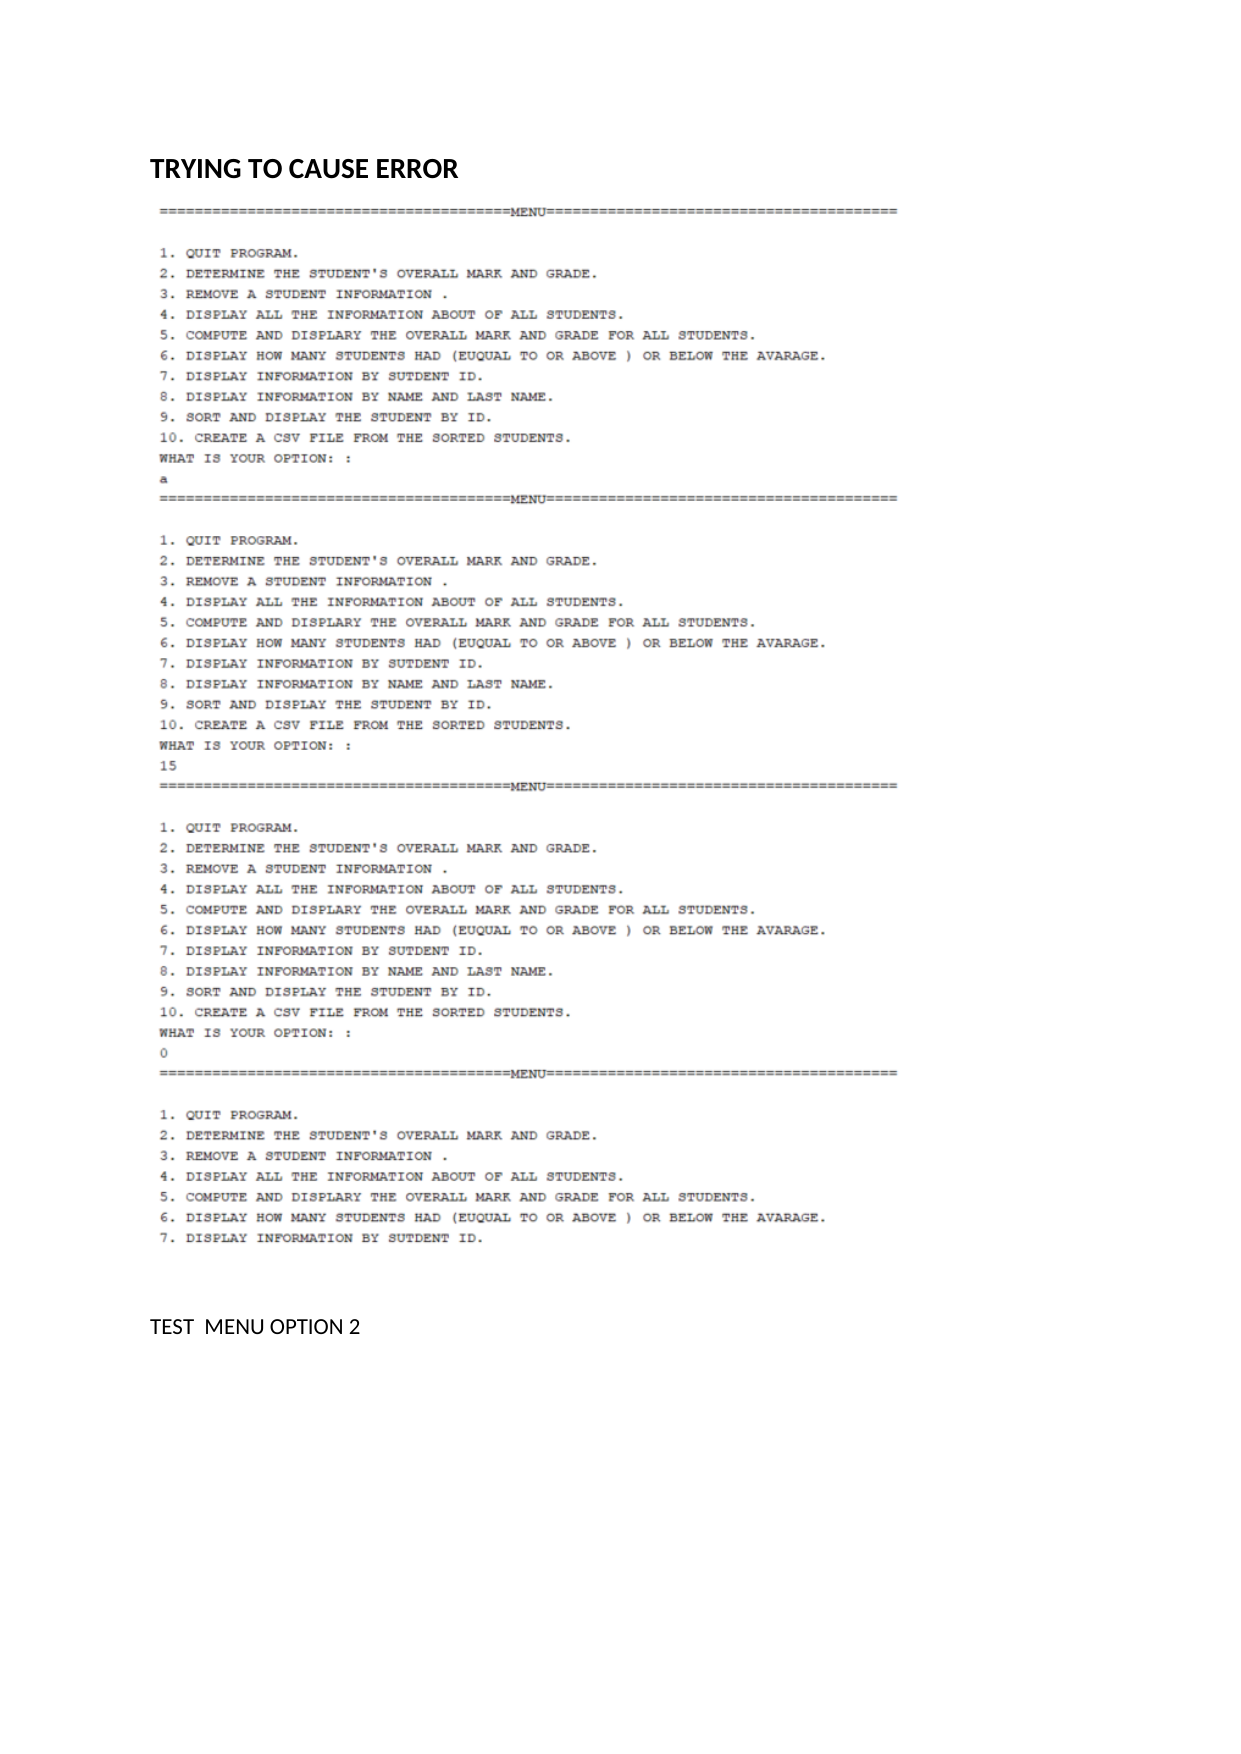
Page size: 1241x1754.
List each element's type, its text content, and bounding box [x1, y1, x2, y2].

text TRYING TO CAUSE ERROR [150, 150, 1090, 187]
picture [150, 187, 1091, 1247]
text TEST MENU OPTION 2 [150, 1312, 1090, 1340]
